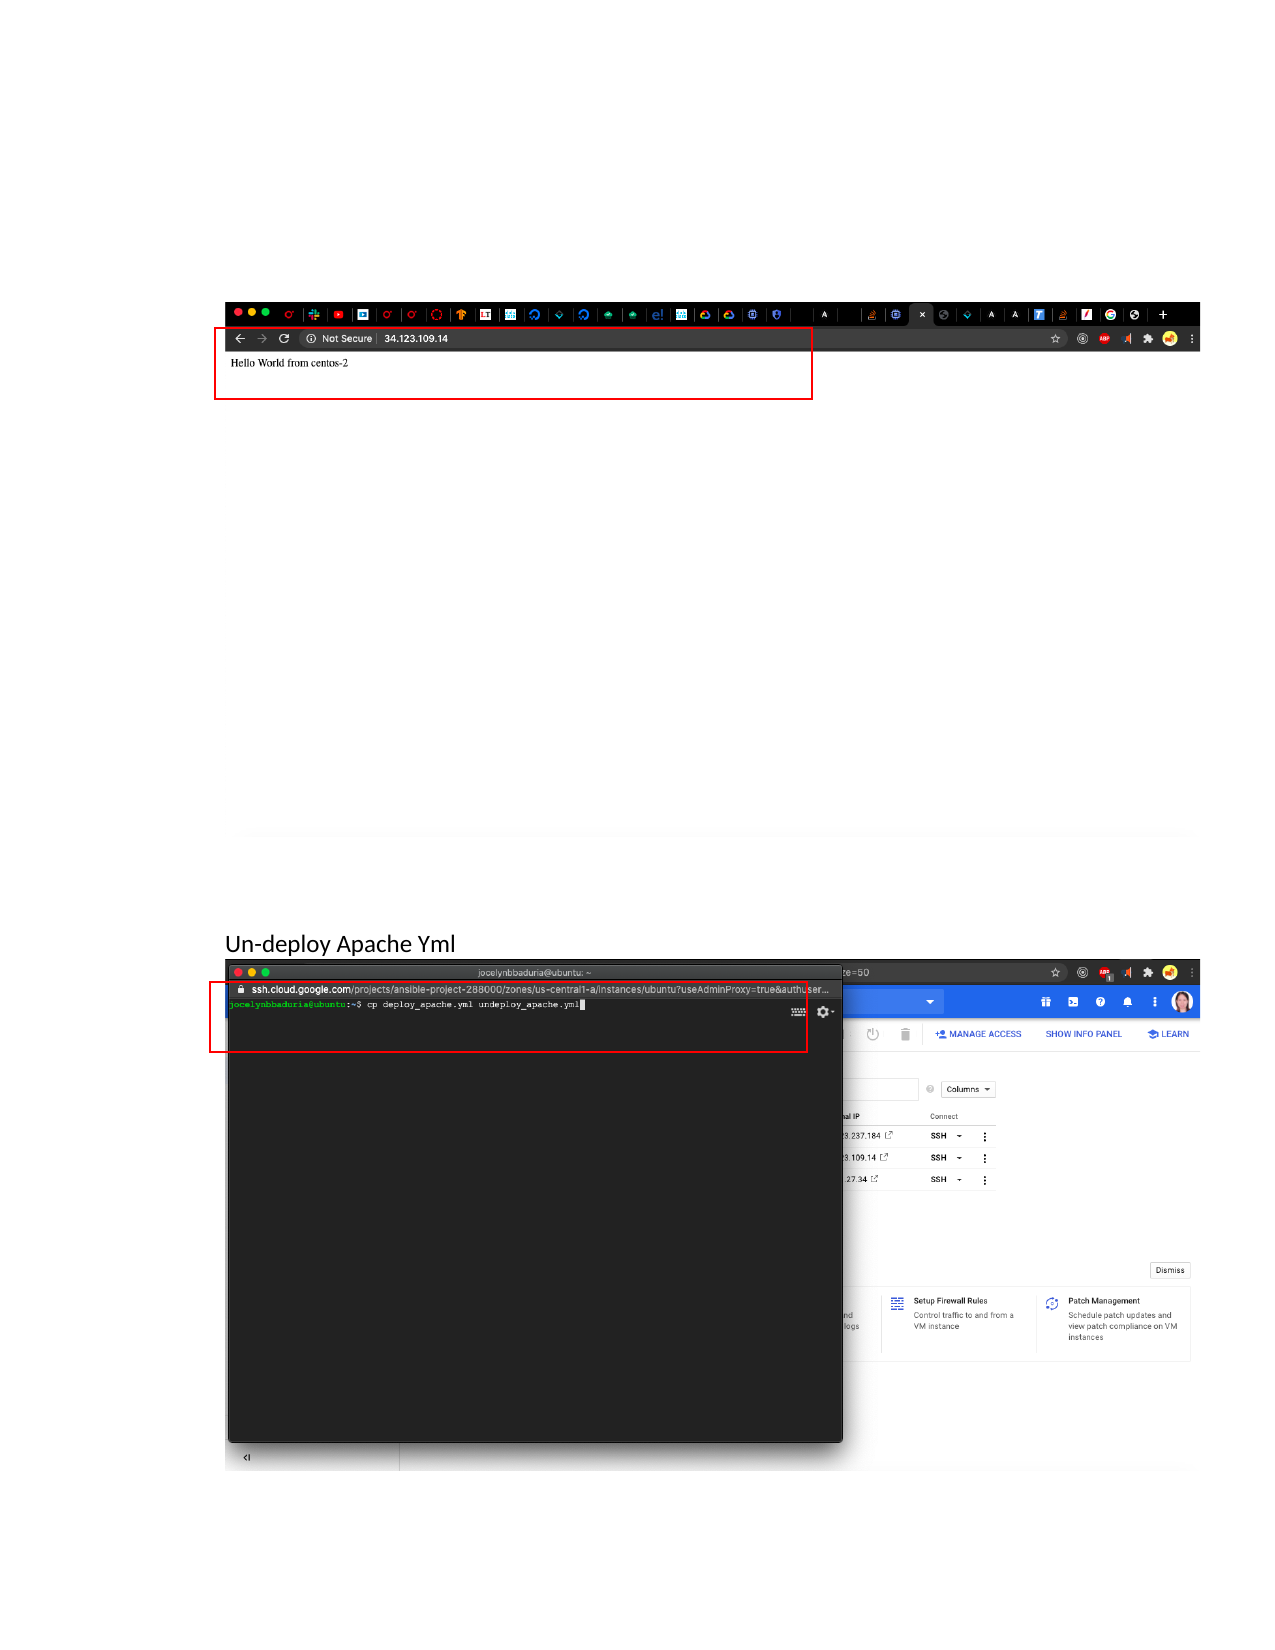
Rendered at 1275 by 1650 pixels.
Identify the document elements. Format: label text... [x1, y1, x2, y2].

picture [225, 302, 1200, 837]
list Un-deploy Apache Yml [225, 929, 1125, 959]
picture [225, 329, 811, 398]
picture [225, 959, 1200, 1471]
picture [225, 983, 806, 1051]
